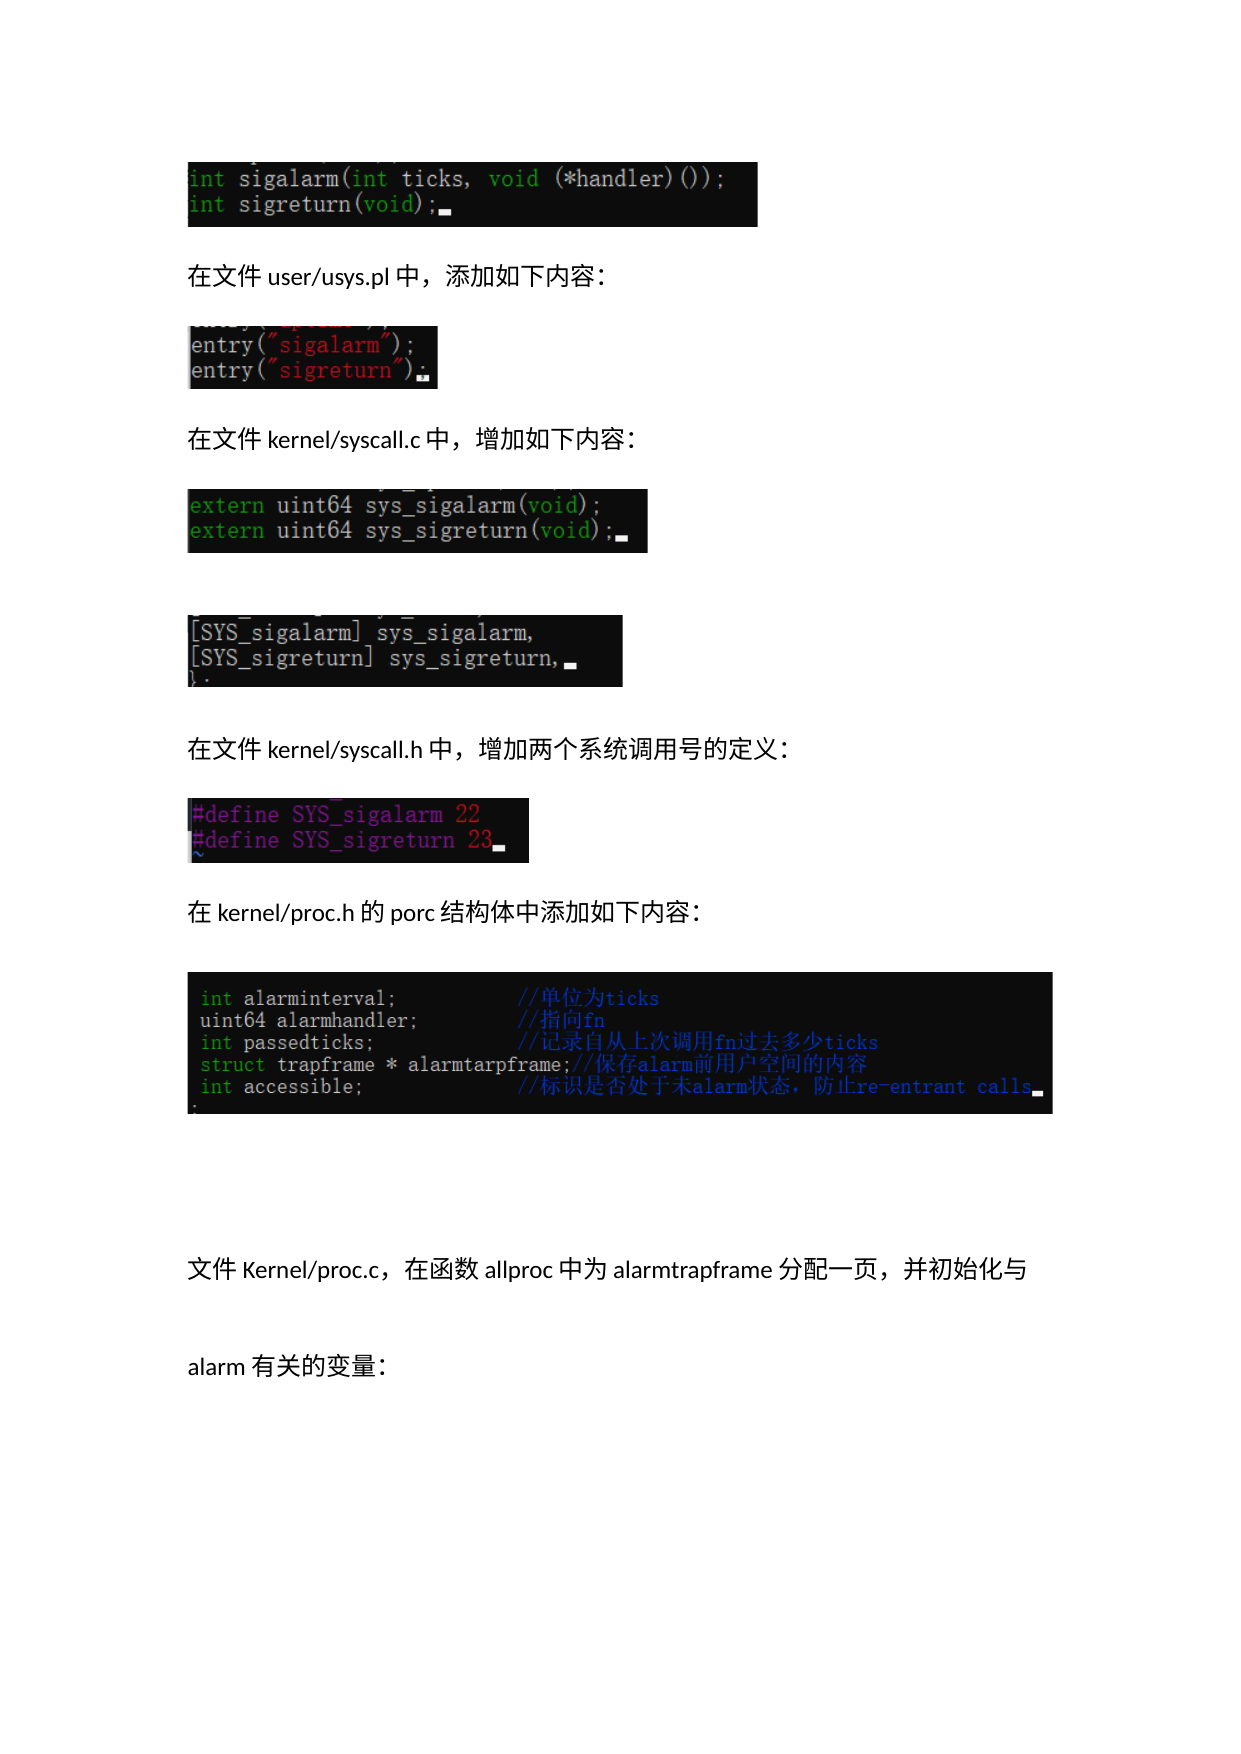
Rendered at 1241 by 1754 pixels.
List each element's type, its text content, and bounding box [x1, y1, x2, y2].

picture [187, 972, 1053, 1114]
text 在文件kernel/syscall.c中，增加如下内容： [187, 406, 1053, 471]
text 在文件kernel/syscall.h中，增加两个系统调用号的定义： [187, 715, 1053, 780]
picture [187, 326, 438, 389]
text 在kernel/proc.h的porc结构体中添加如下内容： [187, 878, 1053, 943]
picture [187, 615, 623, 687]
text 在文件user/usys.pl中，添加如下内容： [187, 242, 1053, 307]
picture [187, 489, 648, 553]
picture [187, 798, 529, 863]
text 文件Kernel/proc.c，在函数allproc中为alarmtrapframe分配一页，并初始化与alarm有关的变量： [187, 1235, 1053, 1397]
picture [187, 162, 758, 227]
